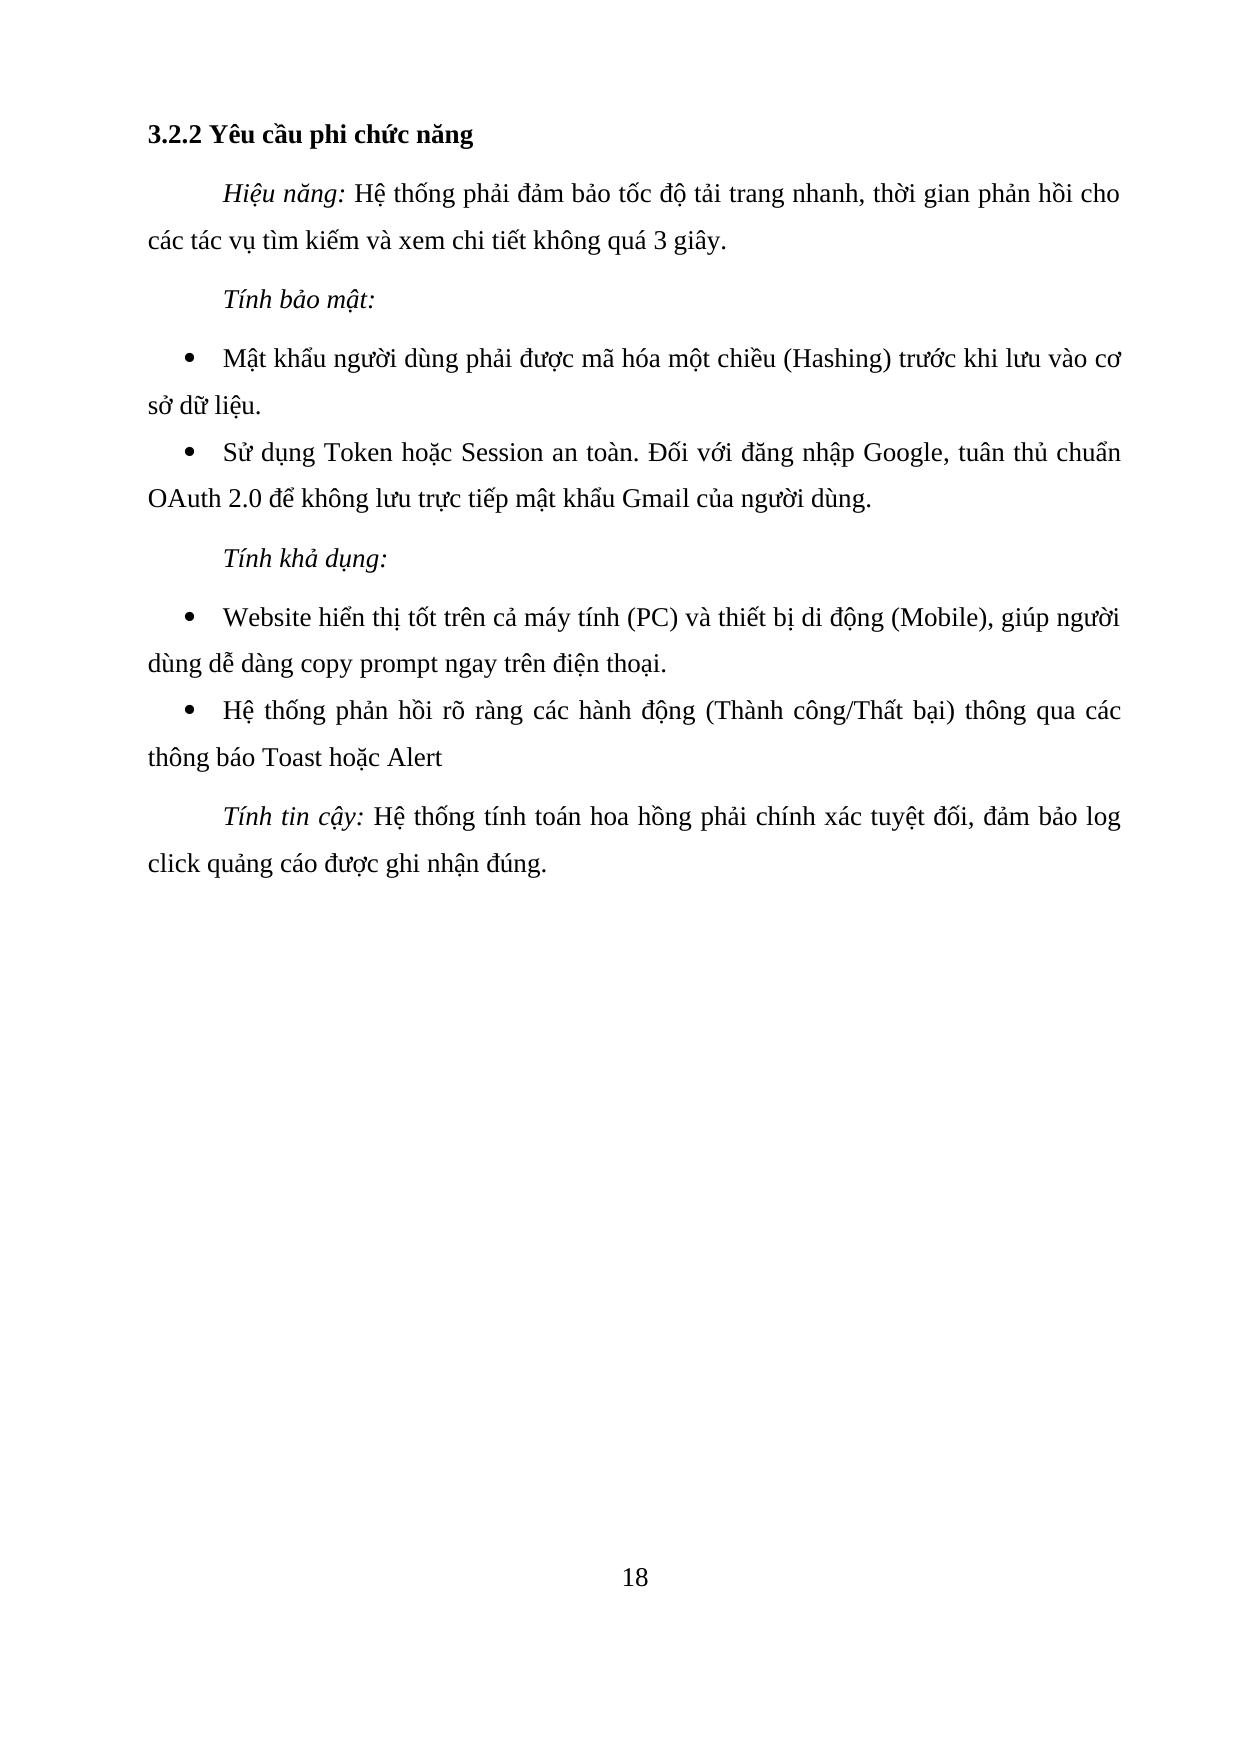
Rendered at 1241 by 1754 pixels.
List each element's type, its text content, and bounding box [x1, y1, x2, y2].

text Tính tin cậy: Hệ thống tính toán hoa hồng phải chính xác tuyệt đối, đảm bảo log click quảng cáo được ghi nhận đúng. [148, 800, 1122, 878]
list Hệ thống phản hồi rõ ràng các hành động (Thành công/Thất bại) thông qua các thông báo Toast hoặc Alert [148, 694, 1122, 772]
list Mật khẩu người dùng phải được mã hóa một chiều (Hashing) trước khi lưu vào cơ sở dữ liệu. [148, 342, 1122, 420]
text Tính khả dụng: [148, 542, 1122, 573]
text Hiệu năng: Hệ thống phải đảm bảo tốc độ tải trang nhanh, thời gian phản hồi cho các tác vụ tìm kiếm và xem chi tiết không quá 3 giây. [148, 177, 1122, 255]
subtitle Yêu cầu phi chức năng [148, 118, 1122, 149]
list Website hiển thị tốt trên cả máy tính (PC) và thiết bị di động (Mobile), giúp người dùng dễ dàng copy prompt ngay trên điện thoại. [148, 601, 1122, 679]
text Tính bảo mật: [148, 283, 1122, 314]
list Sử dụng Token hoặc Session an toàn. Đối với đăng nhập Google, tuân thủ chuẩn OAuth 2.0 để không lưu trực tiếp mật khẩu Gmail của người dùng. [148, 436, 1122, 514]
